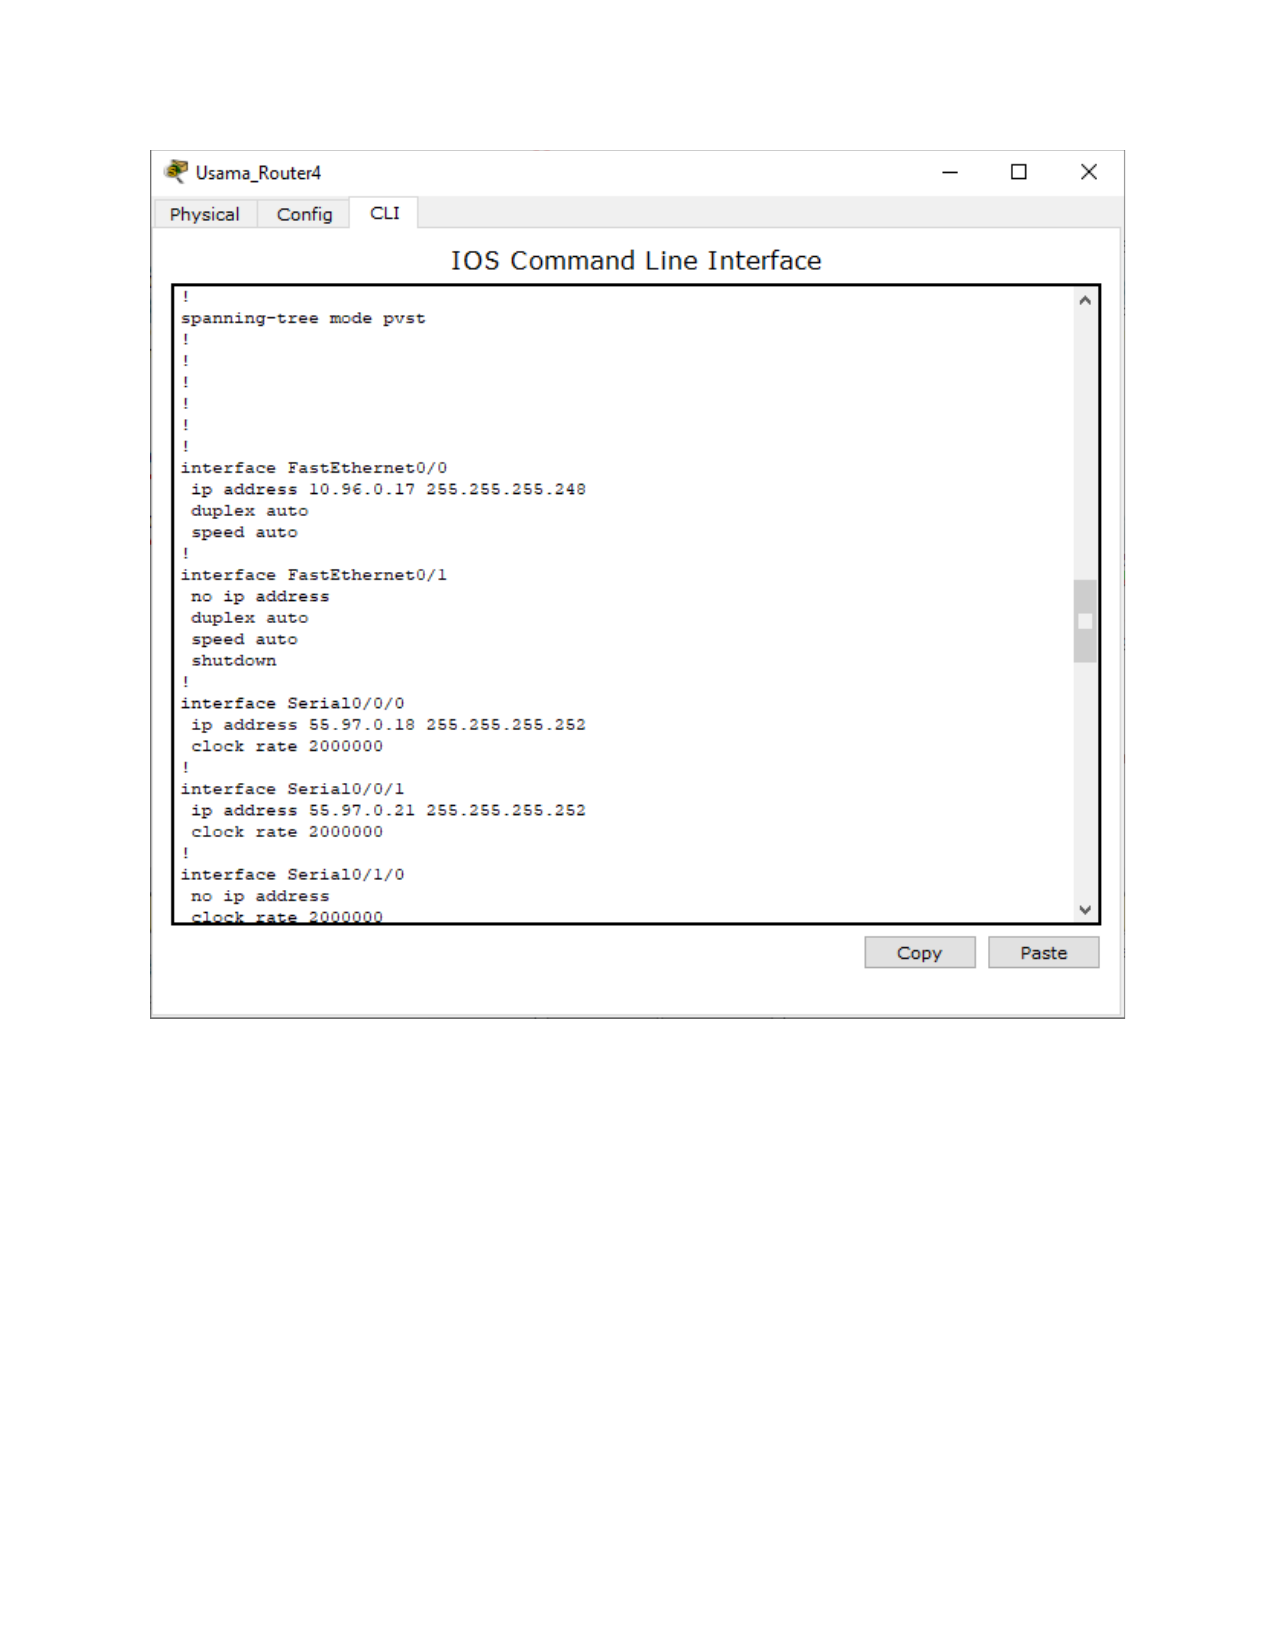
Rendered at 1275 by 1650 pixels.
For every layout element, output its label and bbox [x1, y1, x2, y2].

picture [150, 150, 1125, 1019]
